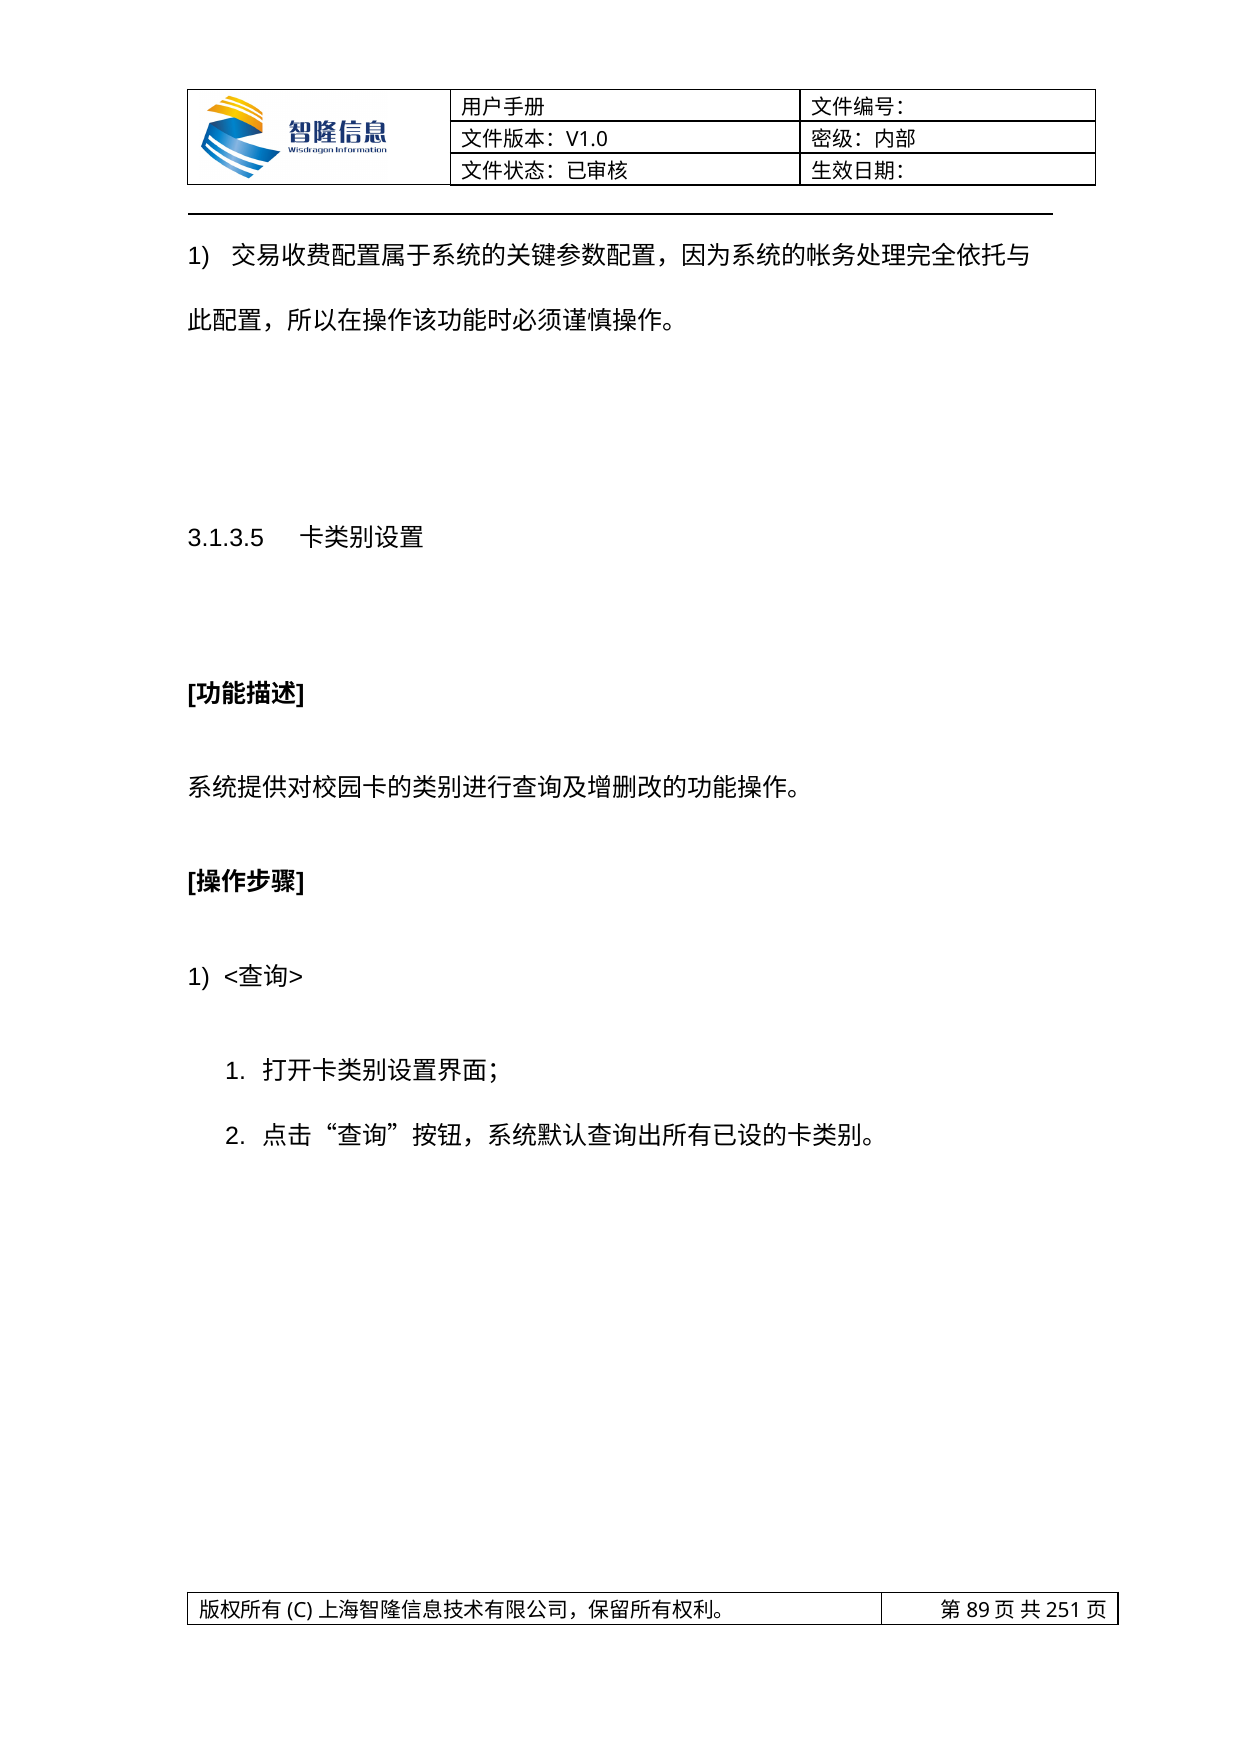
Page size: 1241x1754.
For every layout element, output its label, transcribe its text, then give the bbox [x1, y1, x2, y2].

text [功能描述] [187, 659, 1053, 724]
text 3.1.3.5 卡类别设置 [187, 503, 1053, 568]
text 1) 交易收费配置属于系统的关键参数配置，因为系统的帐务处理完全依托与此配置，所以在操作该功能时必须谨慎操作。 [187, 221, 1053, 351]
text 1) <查询> [187, 942, 1053, 1007]
picture [198, 91, 388, 183]
text [操作步骤] [187, 847, 1053, 912]
text 系统提供对校园卡的类别进行查询及增删改的功能操作。 [187, 753, 1053, 818]
list 打开卡类别设置界面； [225, 1036, 1053, 1101]
list 点击“查询”按钮，系统默认查询出所有已设的卡类别。 [225, 1101, 1053, 1166]
